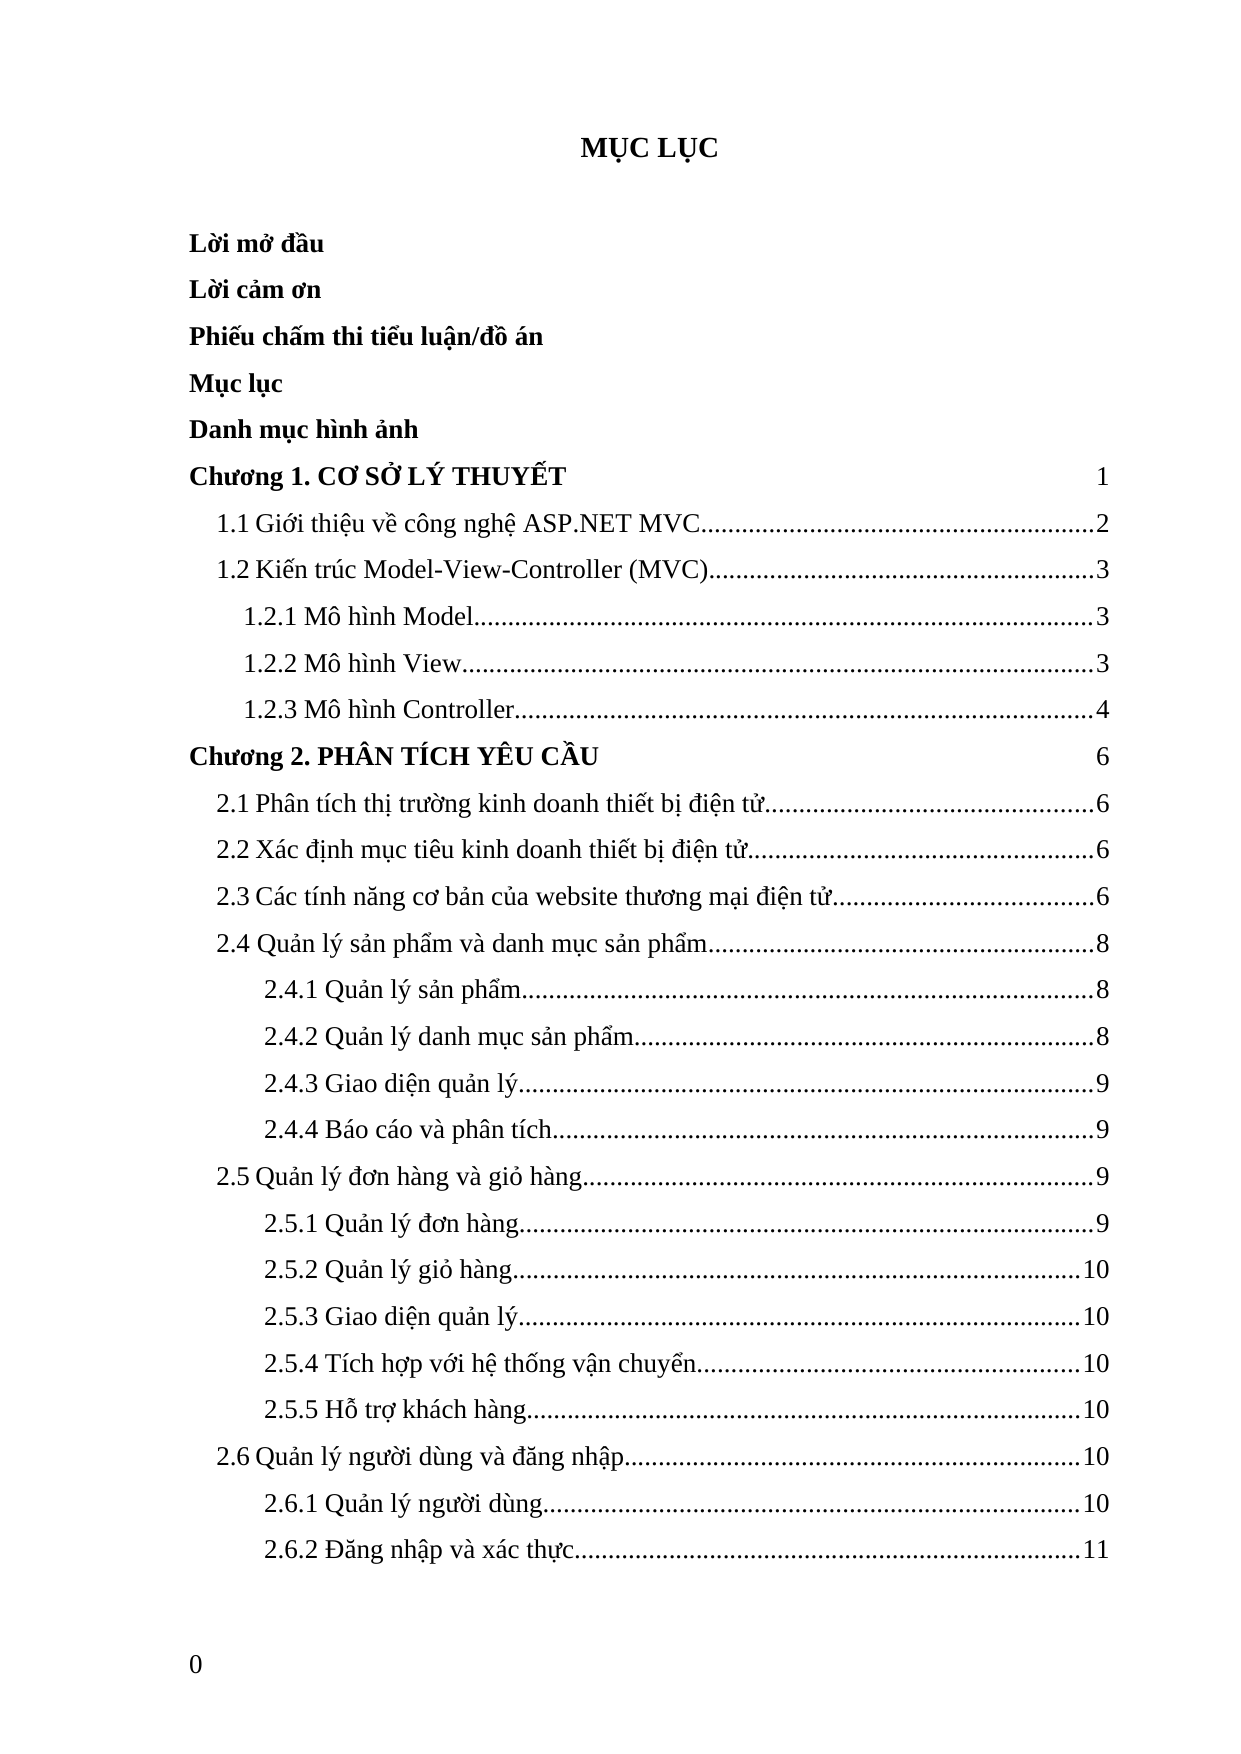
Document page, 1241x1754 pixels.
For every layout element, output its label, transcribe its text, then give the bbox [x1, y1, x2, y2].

text MỤC LỤC [189, 130, 1110, 163]
